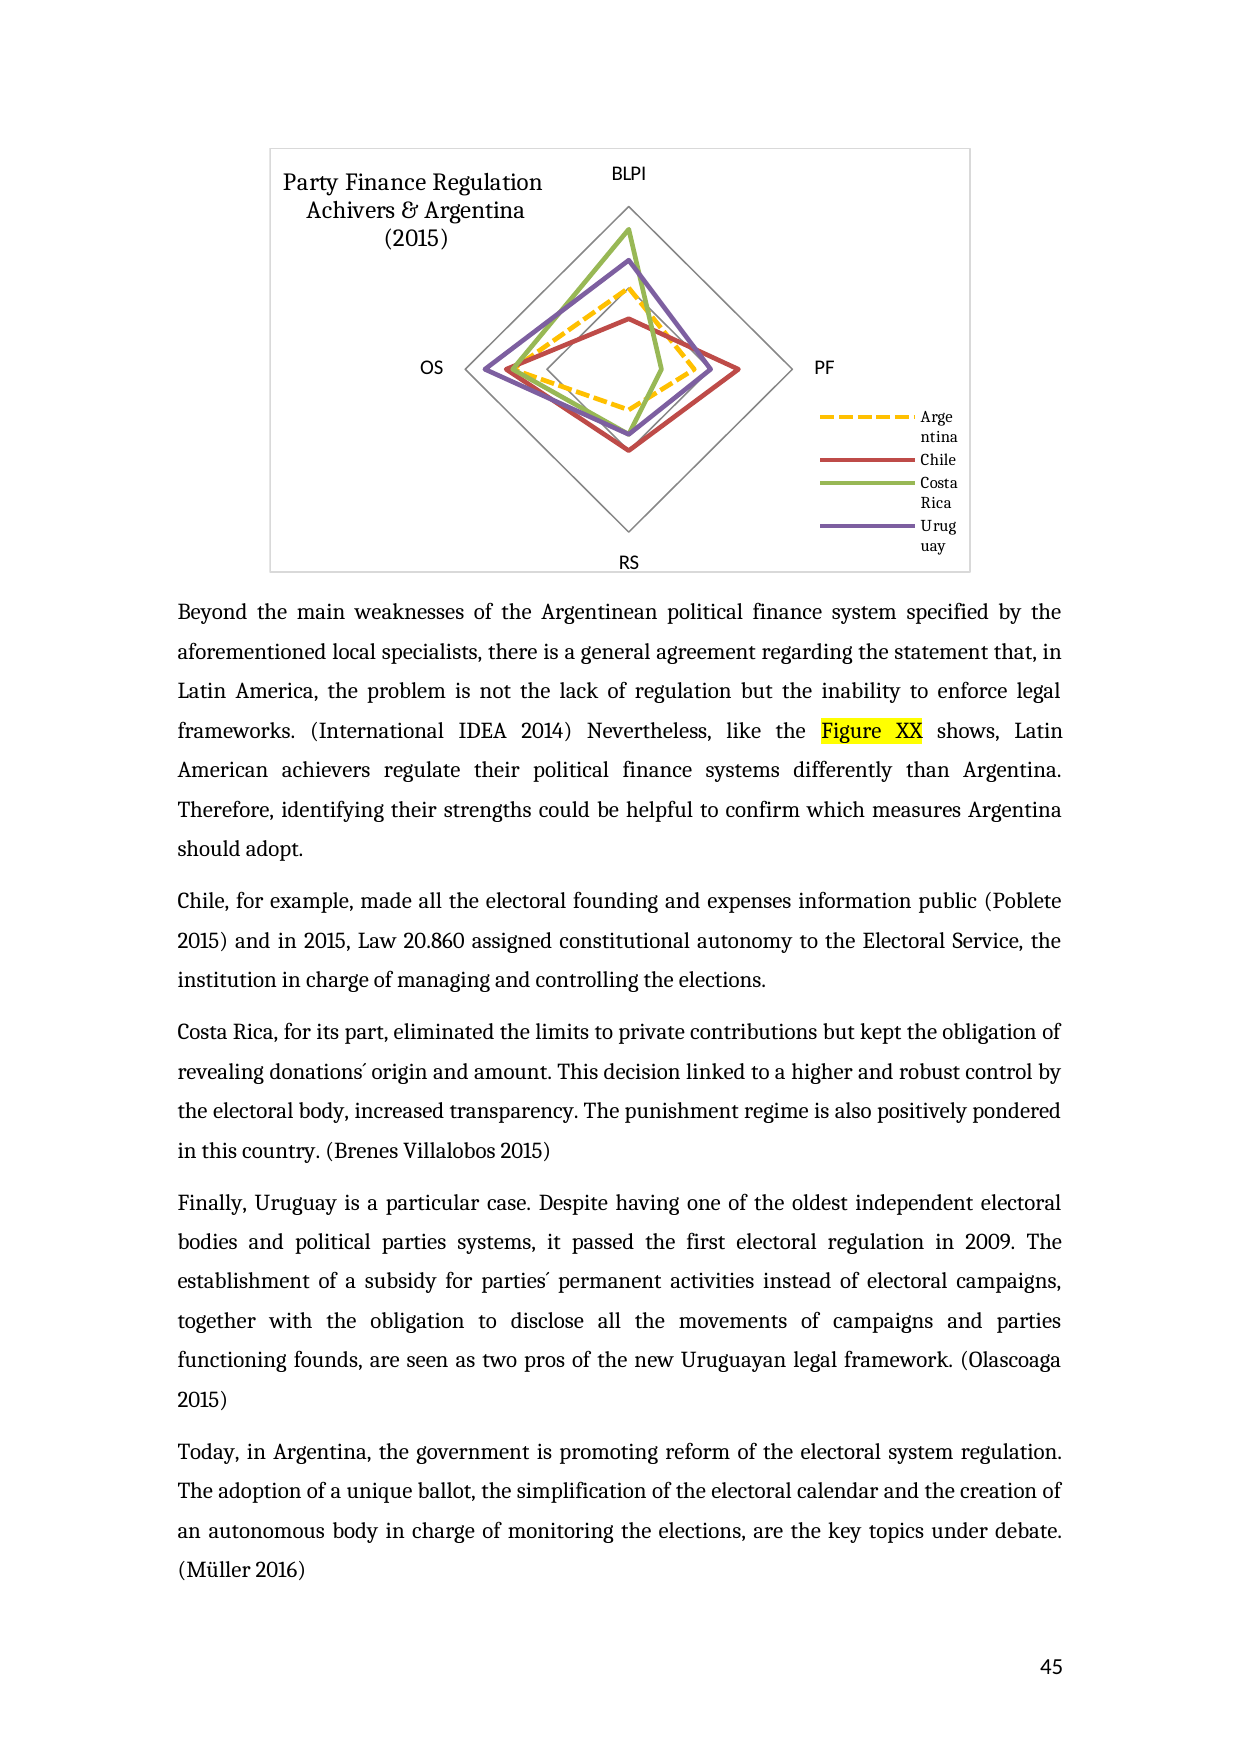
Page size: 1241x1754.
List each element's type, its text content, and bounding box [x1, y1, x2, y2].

text Chile, for example, made all the electoral founding and expenses information public (Poblete 2015) and in 2015, Law 20.860 assigned constitutional autonomy to the Electoral Service, the institution in charge of managing and controlling the elections. [177, 888, 1063, 993]
text Finally, Uruguay is a particular case. Despite having one of the oldest independent electoral bodies and political parties systems, it passed the first electoral regulation in 2009. The establishment of a subsidy for parties´ permanent activities instead of electoral campaigns, together with the obligation to disclose all the movements of campaigns and parties functioning founds, are seen as two pros of the new Uruguayan legal framework. (Olascoaga 2015) [177, 1189, 1063, 1413]
text Today, in Argentina, the government is promoting reform of the electoral system regulation. The adoption of a unique ballot, the simplification of the electoral calendar and the creation of an autonomous body in charge of monitoring the elections, are the key topics under debate. (Müller 2016) [177, 1439, 1063, 1583]
text Costa Rica, for its part, eliminated the limits to private contributions but kept the obligation of revealing donations´ origin and amount. This decision linked to a higher and robust control by the electoral body, increased transparency. The punishment regime is also positively pondered in this country. (Brenes Villalobos 2015) [177, 1019, 1063, 1164]
text Beyond the main weaknesses of the Argentinean political finance system specified by the aforementioned local specialists, there is a general agreement regarding the statement that, in Latin America, the problem is not the lack of regulation but the inability to enforce legal frameworks. (International IDEA 2014) Nevertheless, like the Figure XX shows, Latin American achievers regulate their political finance systems differently than Argentina. Therefore, identifying their strengths could be helpful to confirm which measures Argentina should adopt. [177, 599, 1063, 862]
